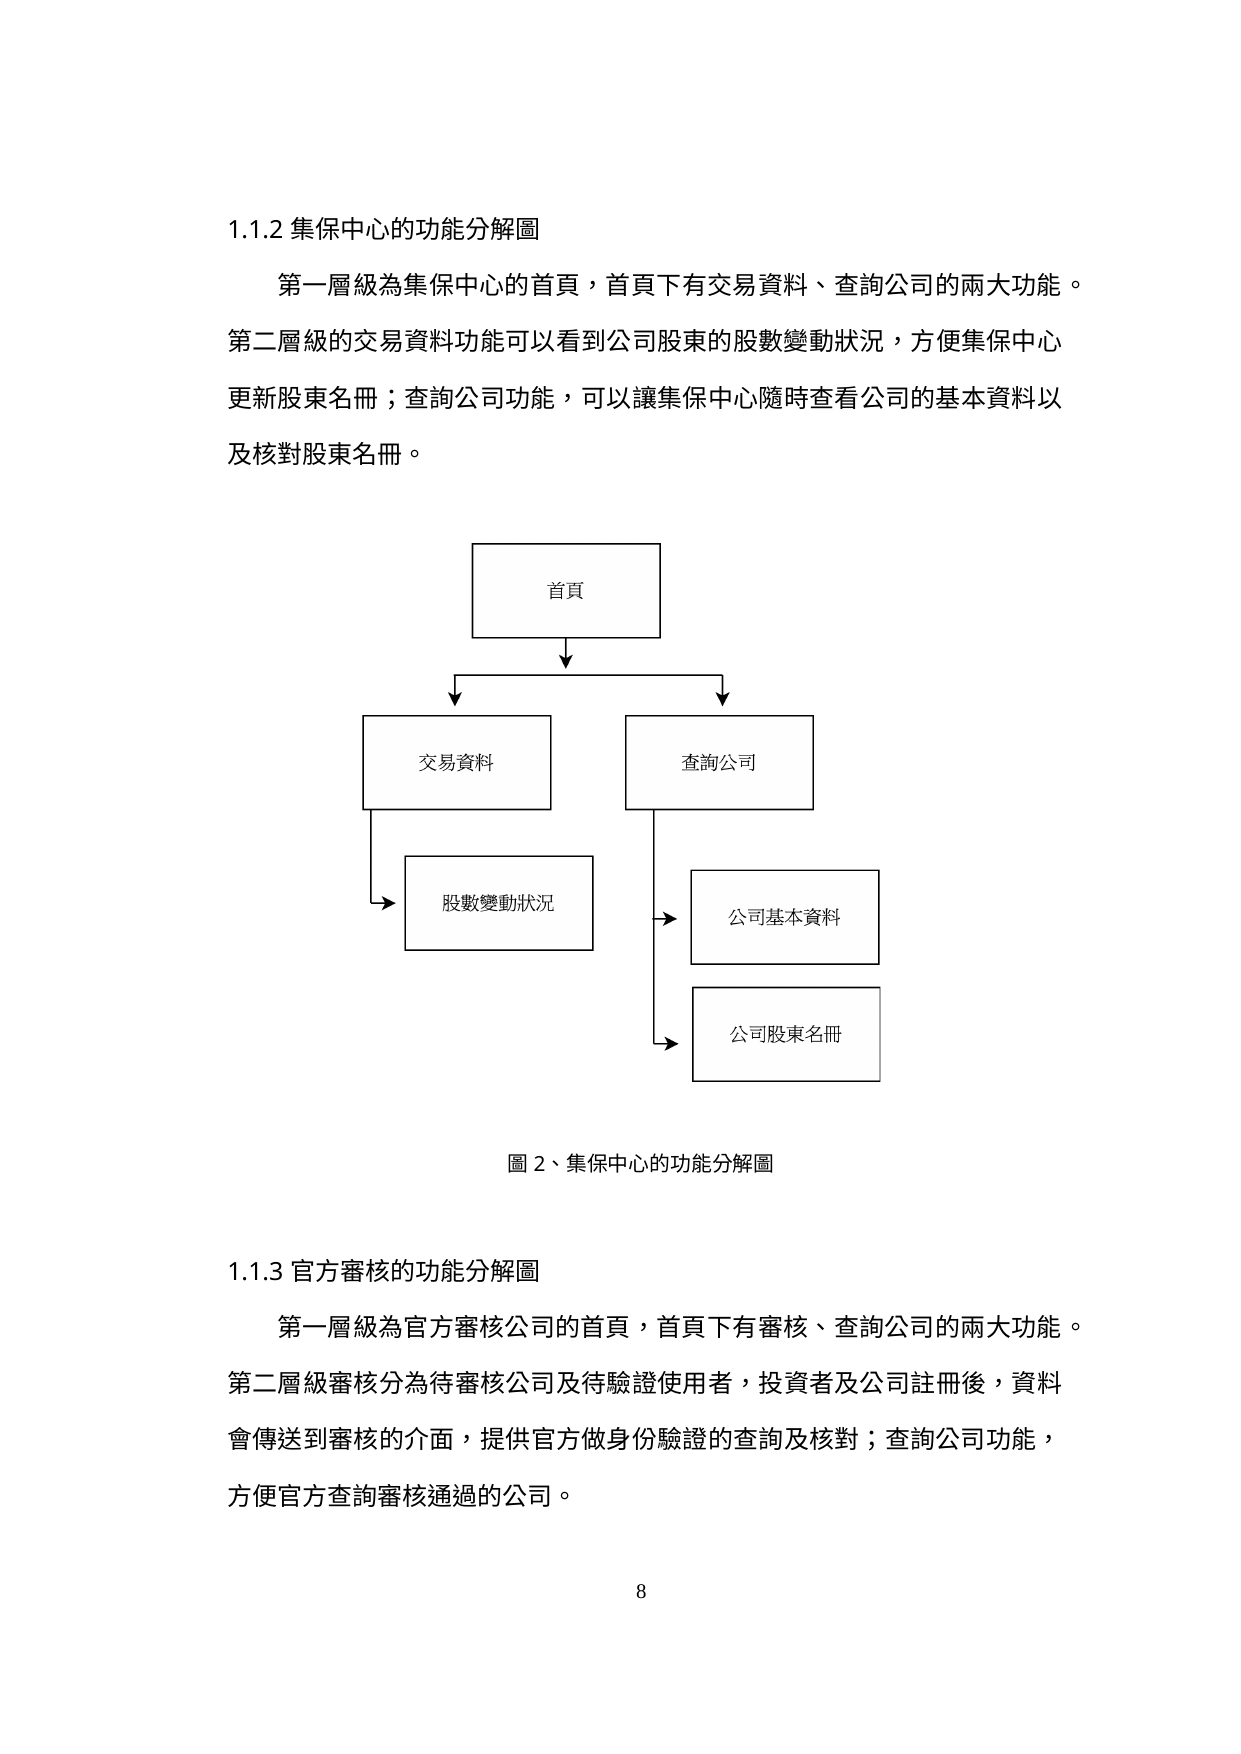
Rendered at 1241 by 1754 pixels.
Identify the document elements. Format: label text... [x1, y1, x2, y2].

picture [359, 543, 881, 1121]
text 第一層級為集保中心的首頁，首頁下有交易資料、查詢公司的兩大功能。第二層級的交易資料功能可以看到公司股東的股數變動狀況，方便集保中心更新股東名冊；查詢公司功能，可以讓集保中心隨時查看公司的基本資料以及核對股東名冊。 [227, 265, 1063, 471]
text 圖 2、集保中心的功能分解圖 [177, 1144, 1063, 1181]
text 第一層級為官方審核公司的首頁，首頁下有審核、查詢公司的兩大功能。第二層級審核分為待審核公司及待驗證使用者，投資者及公司註冊後，資料會傳送到審核的介面，提供官方做身份驗證的查詢及核對；查詢公司功能，方便官方查詢審核通過的公司。 [227, 1307, 1063, 1513]
text 1.1.2 集保中心的功能分解圖 [177, 209, 1063, 247]
text 1.1.3 官方審核的功能分解圖 [177, 1251, 1063, 1288]
